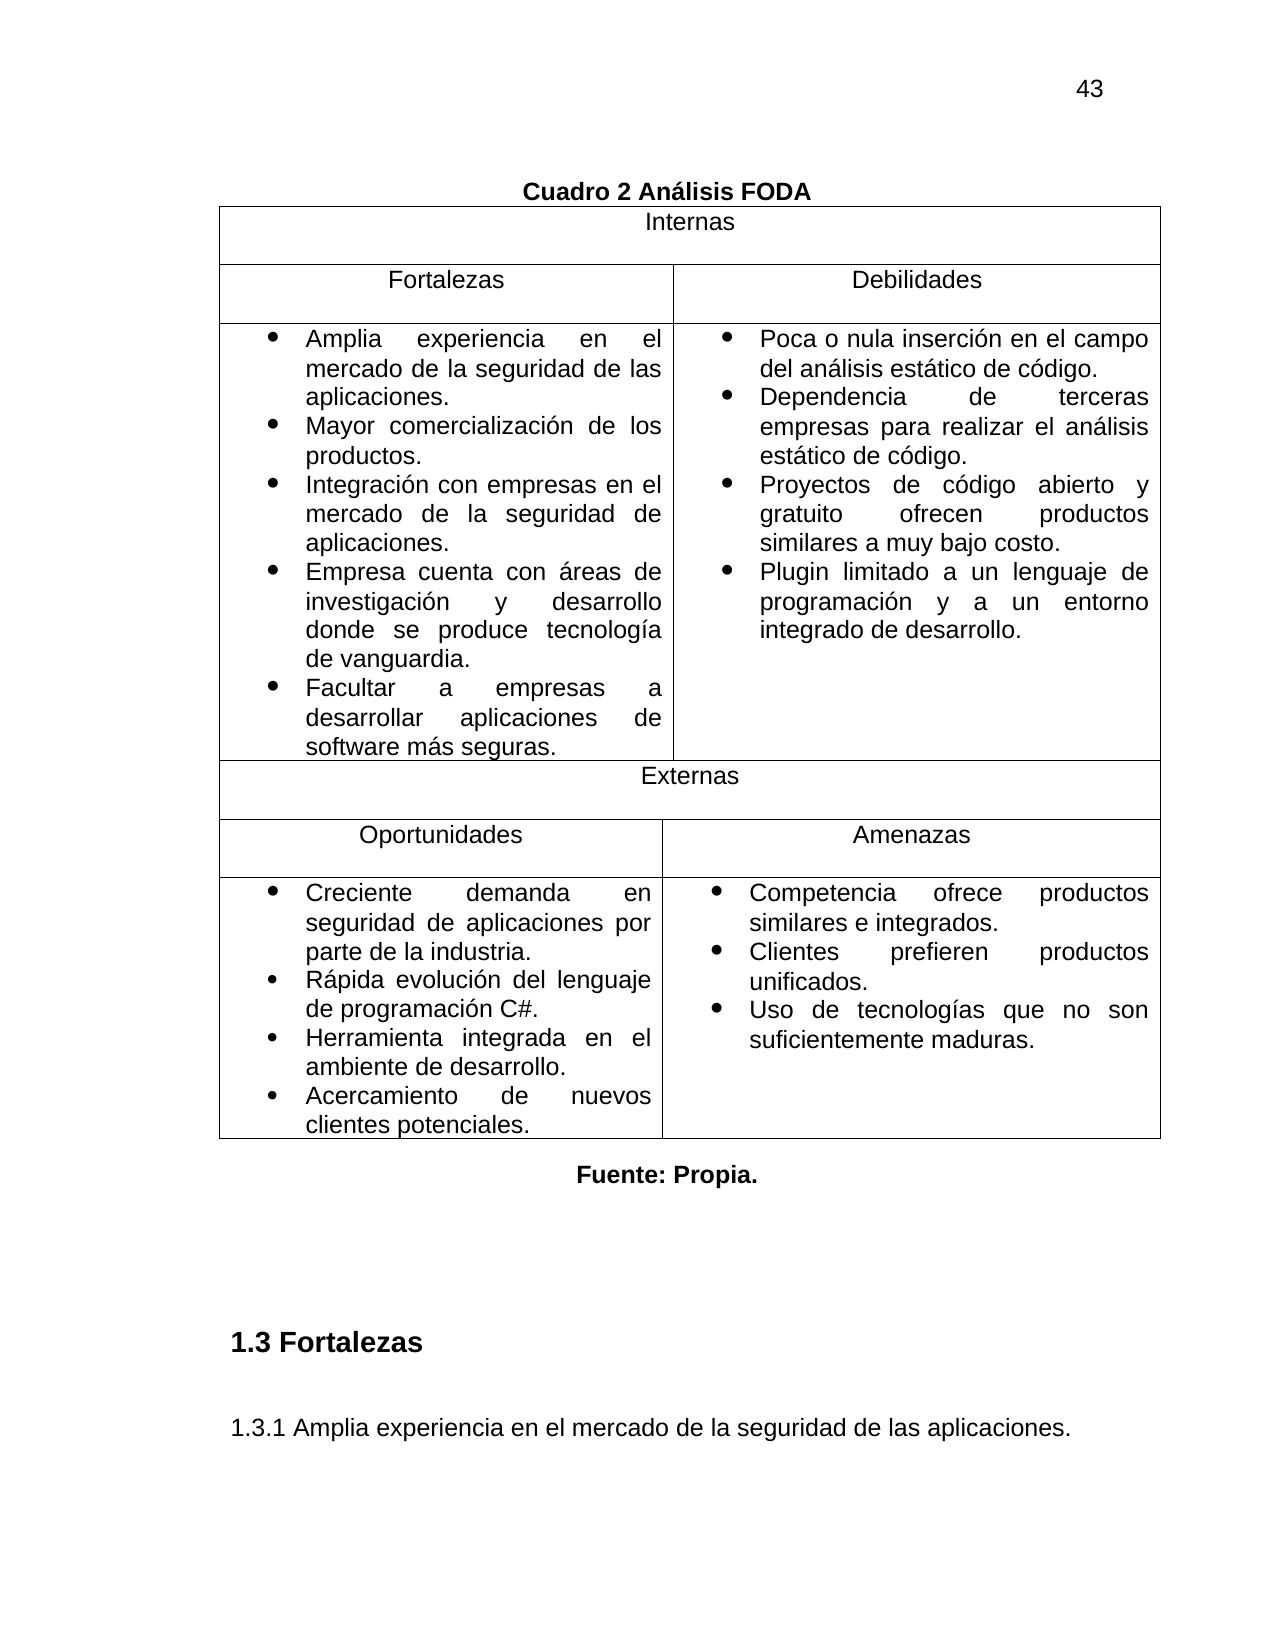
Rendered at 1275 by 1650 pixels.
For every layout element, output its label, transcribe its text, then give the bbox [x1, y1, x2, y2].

subtitle Fuente: Propia. [230, 1160, 1104, 1189]
subtitle 1.3.1 Amplia experiencia en el mercado de la seguridad de las aplicaciones. [230, 1413, 1104, 1441]
table_cell Competencia ofrece productos similares e integrados. Clientes prefieren productos unificados. Uso de tecnologías que no son suficientemente maduras. [663, 878, 1160, 1138]
table_cell Creciente demanda en seguridad de aplicaciones por parte de la industria. Rápida evolución del lenguaje de programación C#. Herramienta integrada en el ambiente de desarrollo. Acercamiento de nuevos clientes potenciales. [220, 878, 662, 1138]
subtitle 1.3 Fortalezas [230, 1325, 1104, 1358]
table_cell Oportunidades [220, 820, 662, 877]
table_cell Fortalezas [220, 265, 673, 323]
table_cell Amplia experiencia en el mercado de la seguridad de las aplicaciones. Mayor comercialización de los productos. Integración con empresas en el mercado de la seguridad de aplicaciones. Empresa cuenta con áreas de investigación y desarrollo donde se produce tecnología de vanguardia. Facultar a empresas a desarrollar aplicaciones de software más seguras. [220, 324, 673, 760]
table_cell Amenazas [663, 820, 1160, 877]
table_cell Poca o nula inserción en el campo del análisis estático de código. Dependencia de terceras empresas para realizar el análisis estático de código. Proyectos de código abierto y gratuito ofrecen productos similares a muy bajo costo. Plugin limitado a un lenguaje de programación y a un entorno integrado de desarrollo. [674, 324, 1160, 760]
table_header Internas [220, 207, 1160, 264]
text Cuadro 2 Análisis FODA [230, 177, 1104, 206]
table_cell Debilidades [674, 265, 1160, 323]
table_cell Externas [220, 761, 1160, 819]
